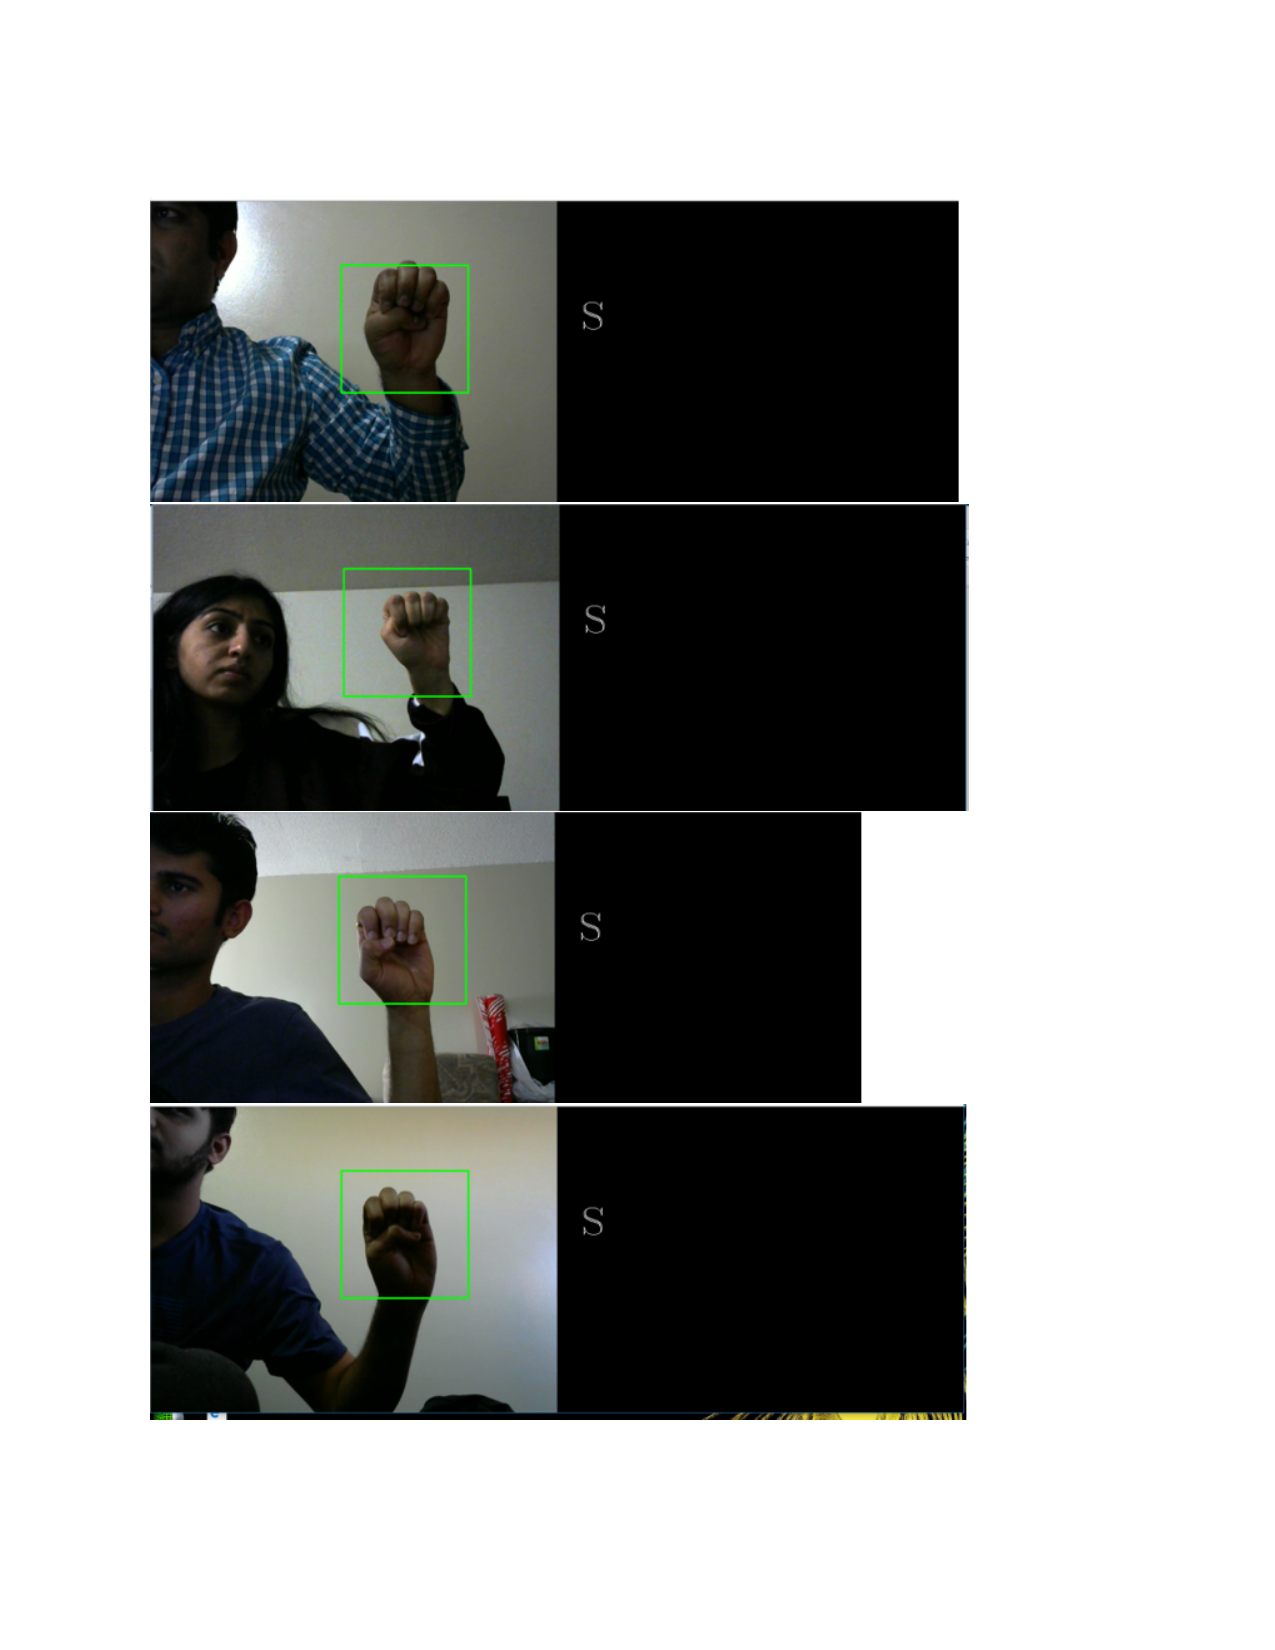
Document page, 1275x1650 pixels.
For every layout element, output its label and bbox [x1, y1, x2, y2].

picture [150, 196, 959, 502]
picture [150, 504, 969, 811]
picture [150, 1104, 967, 1420]
picture [150, 812, 862, 1103]
